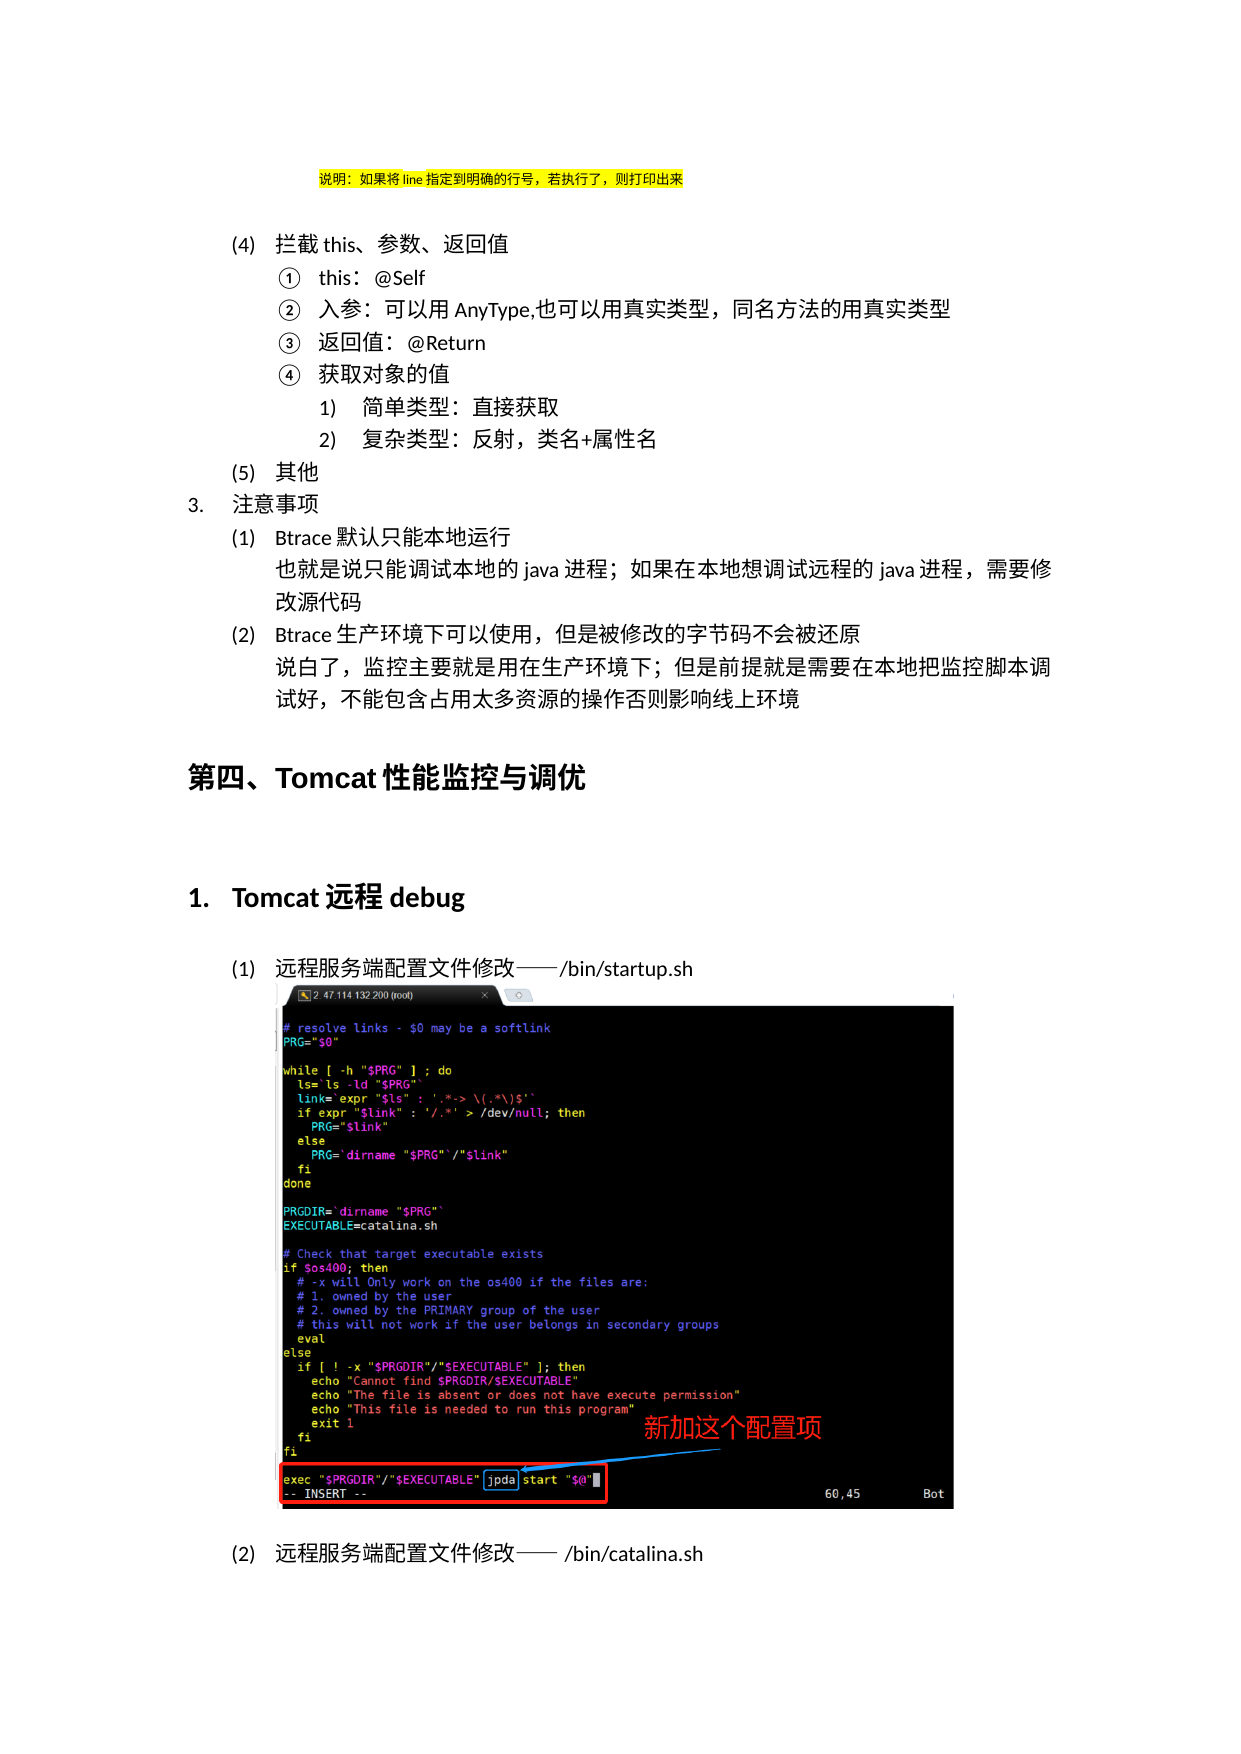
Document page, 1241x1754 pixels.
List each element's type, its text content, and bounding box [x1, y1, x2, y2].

list 复杂类型：反射，类名+属性名 [319, 422, 1053, 454]
list 简单类型：直接获取 [319, 389, 1053, 422]
picture [275, 1013, 954, 1539]
subtitle Tomcat远程debug [187, 862, 1053, 927]
list 返回值：@Return [275, 324, 1053, 357]
list 入参：可以用AnyType,也可以用真实类型，同名方法的用真实类型 [275, 292, 1053, 324]
list Btrace默认只能本地运行 [231, 519, 1053, 552]
list 拦截this、参数、返回值 [231, 227, 1053, 259]
list Btrace生产环境下可以使用，但是被修改的字节码不会被还原 [231, 617, 1053, 649]
subtitle Tomcat性能监控与调优 [187, 744, 1053, 809]
list 注意事项 [187, 487, 1053, 519]
list 远程服务端配置文件修改——/bin/startup.sh [231, 981, 1053, 1013]
list 也就是说只能调试本地的java进程；如果在本地想调试远程的java进程，需要修改源代码 [275, 552, 1053, 617]
list 其他 [231, 454, 1053, 487]
list this：@Self [275, 259, 1053, 292]
list 说明：如果将line指定到明确的行号，若执行了，则打印出来 [275, 162, 1053, 194]
list 说白了，监控主要就是用在生产环境下；但是前提就是需要在本地把监控脚本调试好，不能包含占用太多资源的操作否则影响线上环境 [275, 649, 1053, 714]
list 获取对象的值 [275, 357, 1053, 389]
